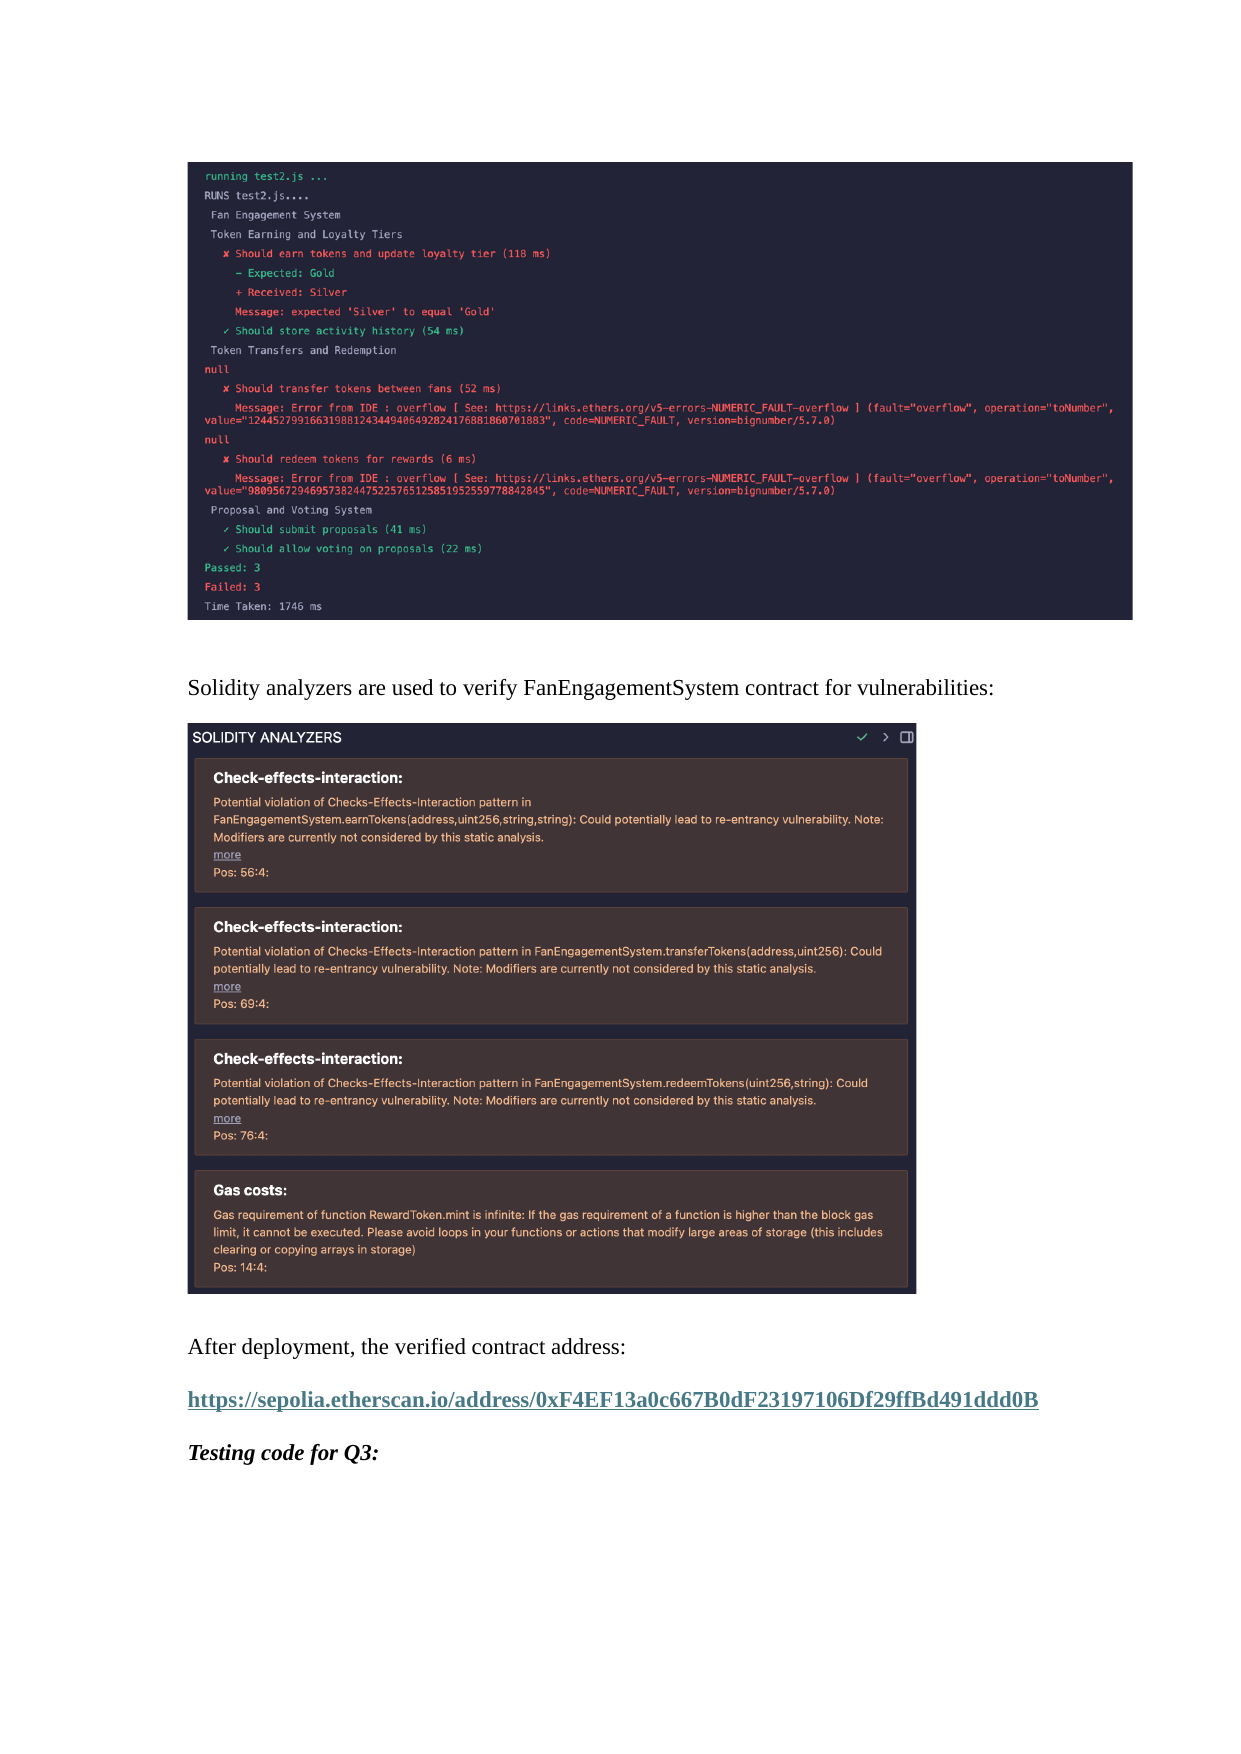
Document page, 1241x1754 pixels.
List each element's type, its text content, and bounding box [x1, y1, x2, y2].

text After deployment, the verified contract address: [187, 1330, 1053, 1363]
text Solidity analyzers are used to verify FanEngagementSystem contract for vulnerabilities: [187, 671, 1053, 703]
picture [187, 162, 1133, 620]
picture [187, 723, 917, 1294]
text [187, 1436, 1053, 1469]
text https://sepolia.etherscan.io/address/0xF4EF13a0c667B0dF23197106Df29ffBd491ddd0B [187, 1383, 1053, 1416]
